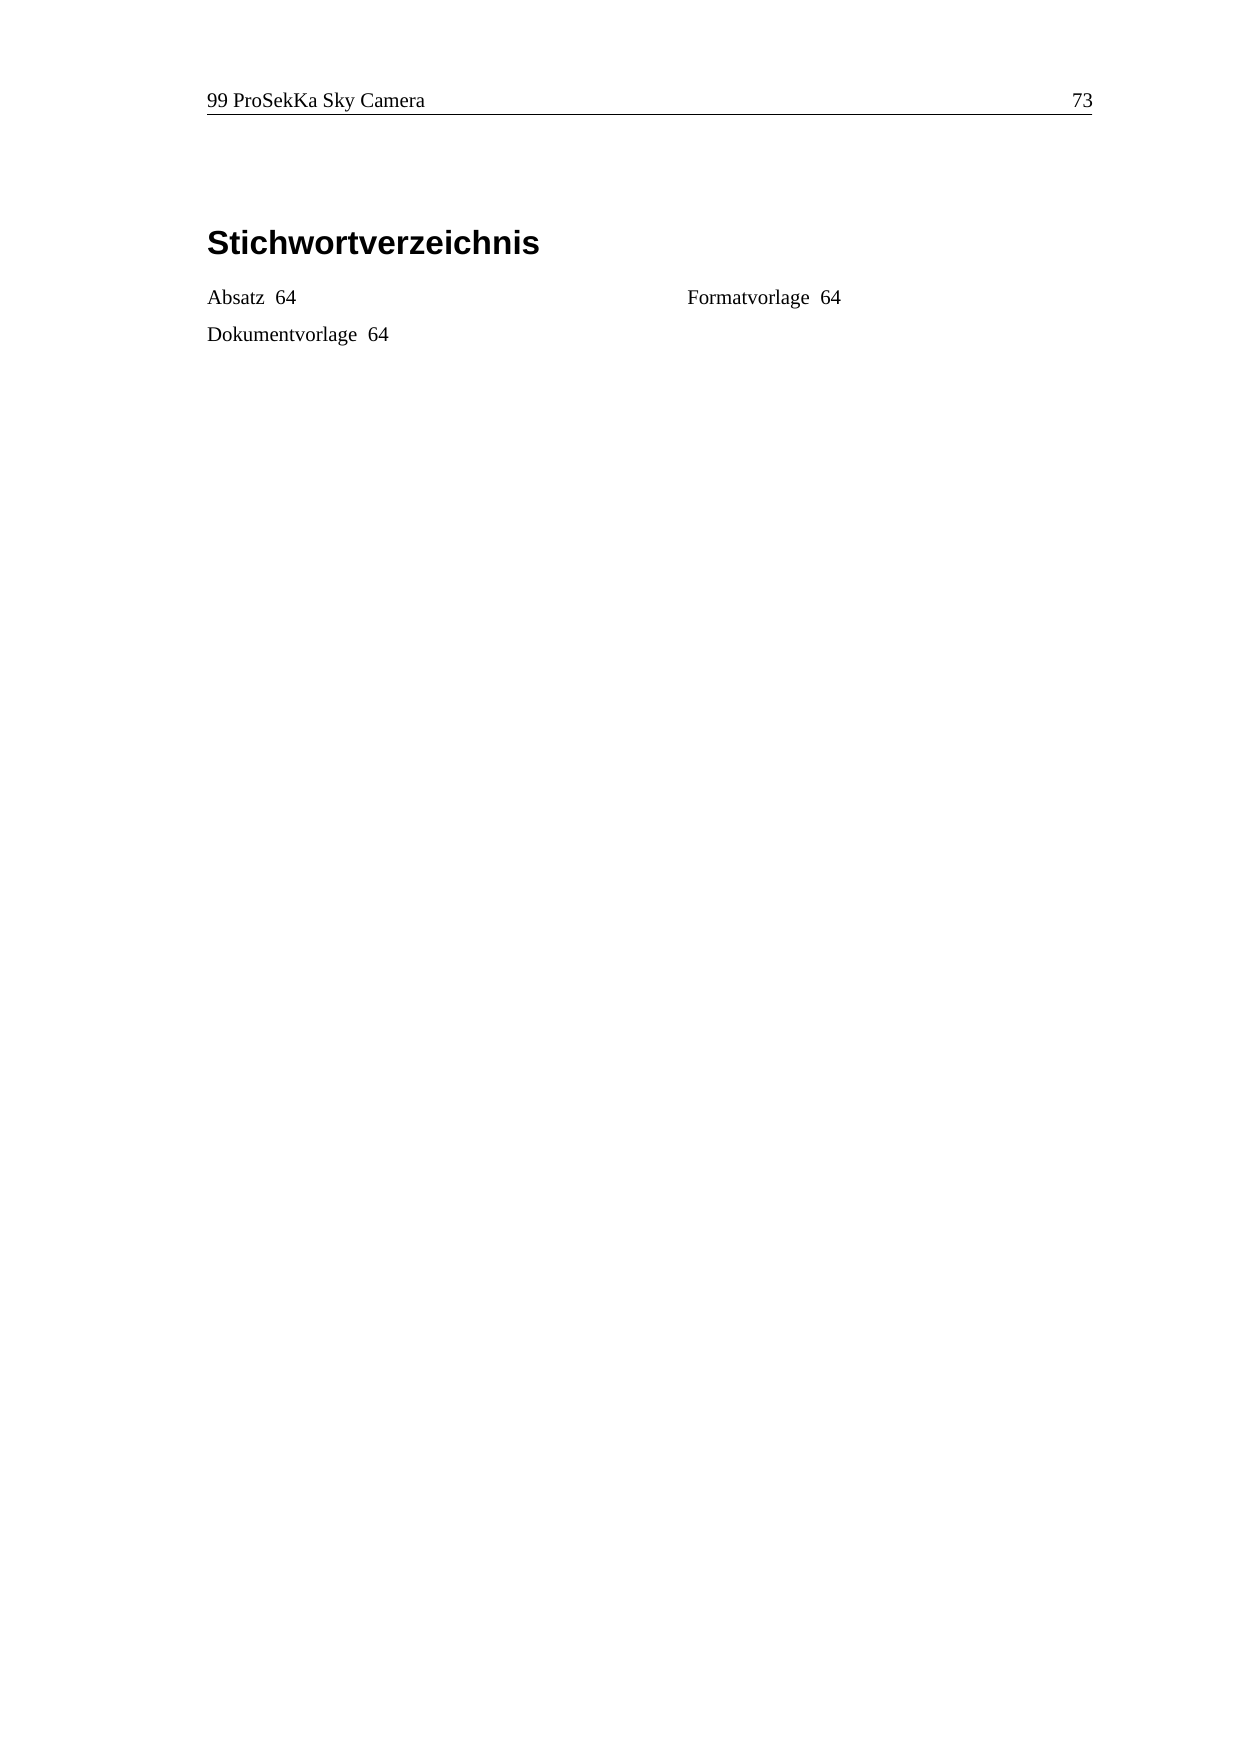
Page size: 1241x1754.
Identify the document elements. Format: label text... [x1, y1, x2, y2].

text Dokumentvorlage 64 [207, 322, 612, 346]
text Absatz 64 [207, 285, 612, 309]
subtitle Stichwortverzeichnis [207, 223, 1092, 261]
text Formatvorlage 64 [687, 285, 1092, 309]
